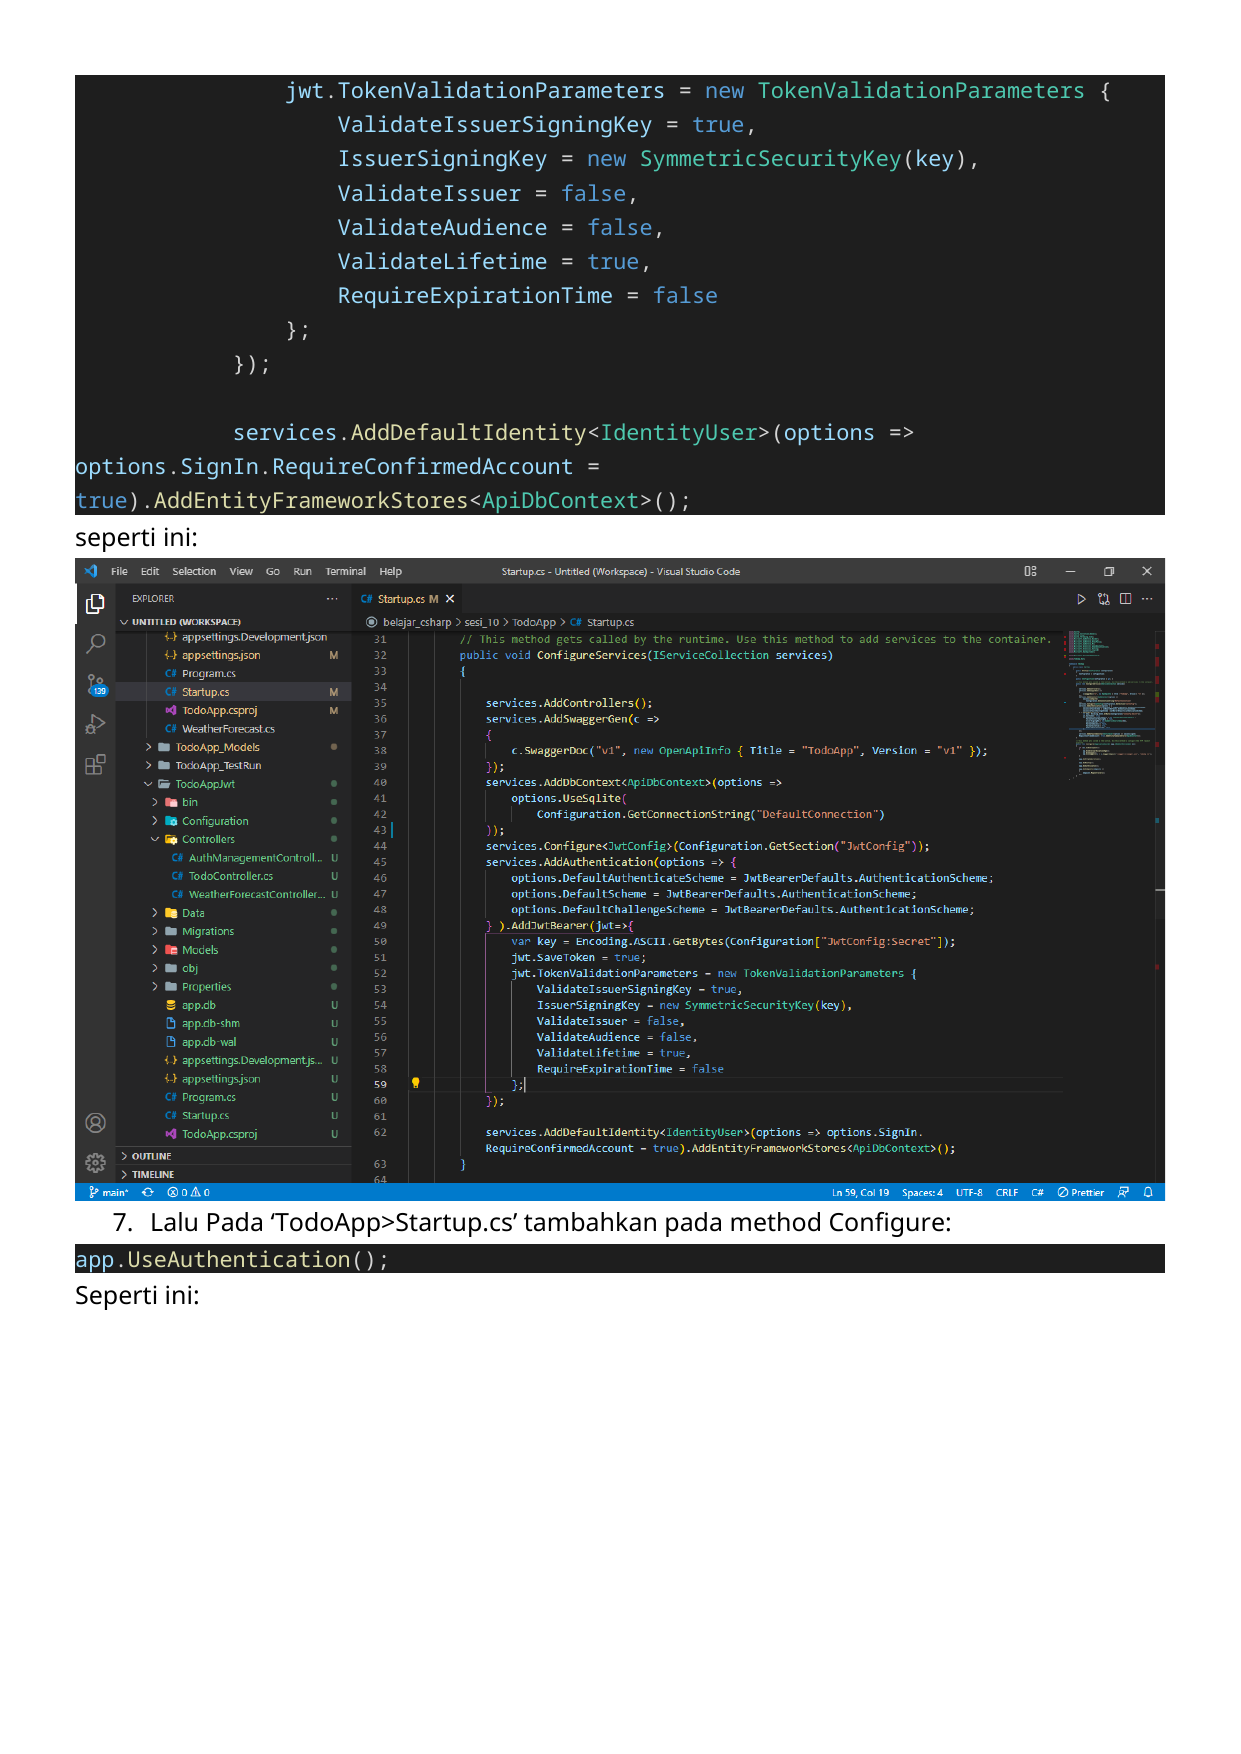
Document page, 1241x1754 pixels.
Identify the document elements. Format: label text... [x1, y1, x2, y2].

text }); [75, 348, 1165, 378]
text }; [75, 314, 1165, 344]
text ValidateIssuer = false, [75, 177, 1165, 207]
text RequireExpirationTime = false [75, 280, 1165, 310]
text services.AddDefaultIdentity<IdentityUser>(options => options.SignIn.RequireConfirmedAccount = true).AddEntityFrameworkStores<ApiDbContext>(); [75, 417, 1165, 515]
picture [75, 558, 1166, 1201]
text jwt.TokenValidationParameters = new TokenValidationParameters { [75, 75, 1165, 105]
text ValidateIssuerSigningKey = true, [75, 109, 1165, 139]
list Lalu Pada ‘TodoApp>Startup.cs’ tambahkan pada method Configure: [112, 1204, 1165, 1239]
text Seperti ini: [75, 1278, 1165, 1312]
text ValidateLifetime = true, [75, 246, 1165, 276]
text IssuerSigningKey = new SymmetricSecurityKey(key), [75, 143, 1165, 173]
text ValidateAudience = false, [75, 212, 1165, 241]
text app.UseAuthentication(); [75, 1244, 1165, 1273]
text seperti ini: [75, 519, 1165, 553]
